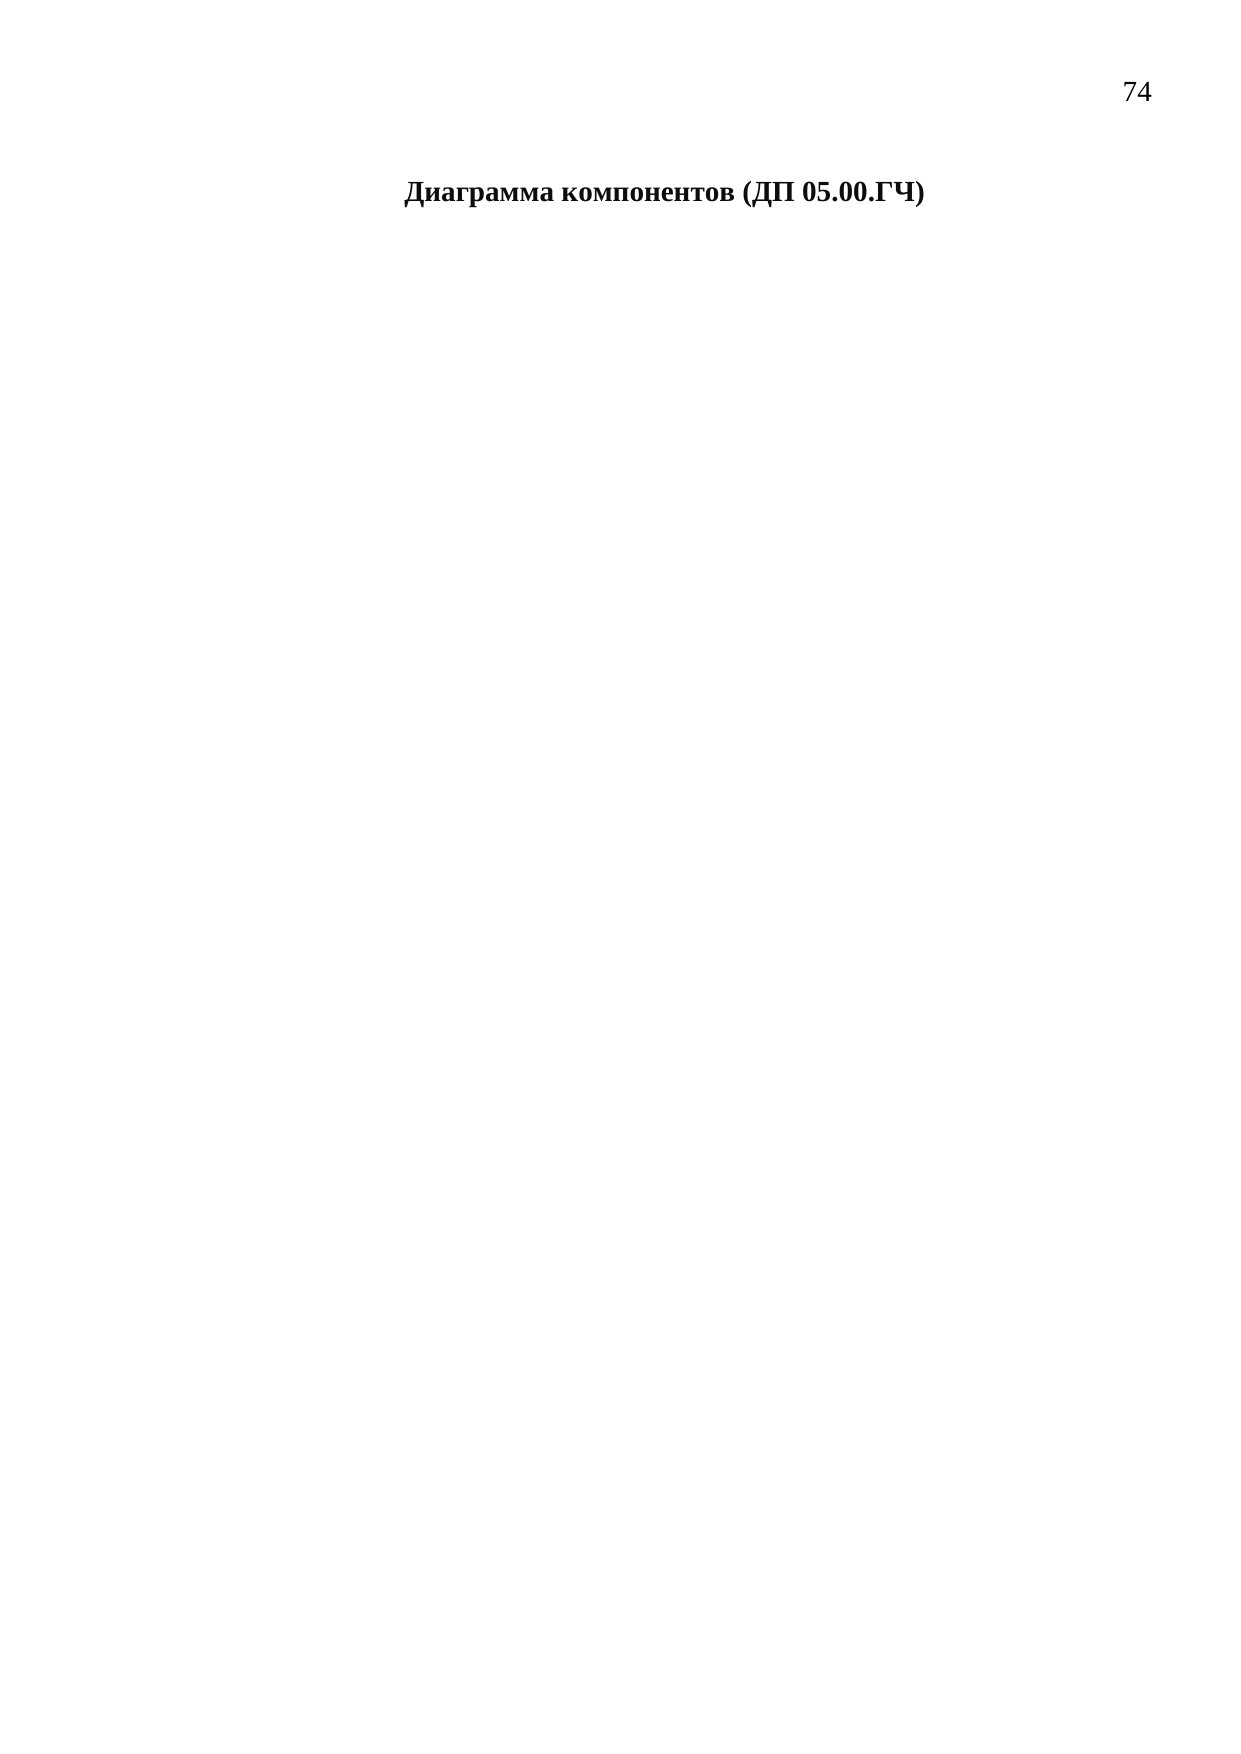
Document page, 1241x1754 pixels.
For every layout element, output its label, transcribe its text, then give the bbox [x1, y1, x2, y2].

text Диаграмма компонентов (ДП 05.00.ГЧ) [177, 174, 1152, 207]
